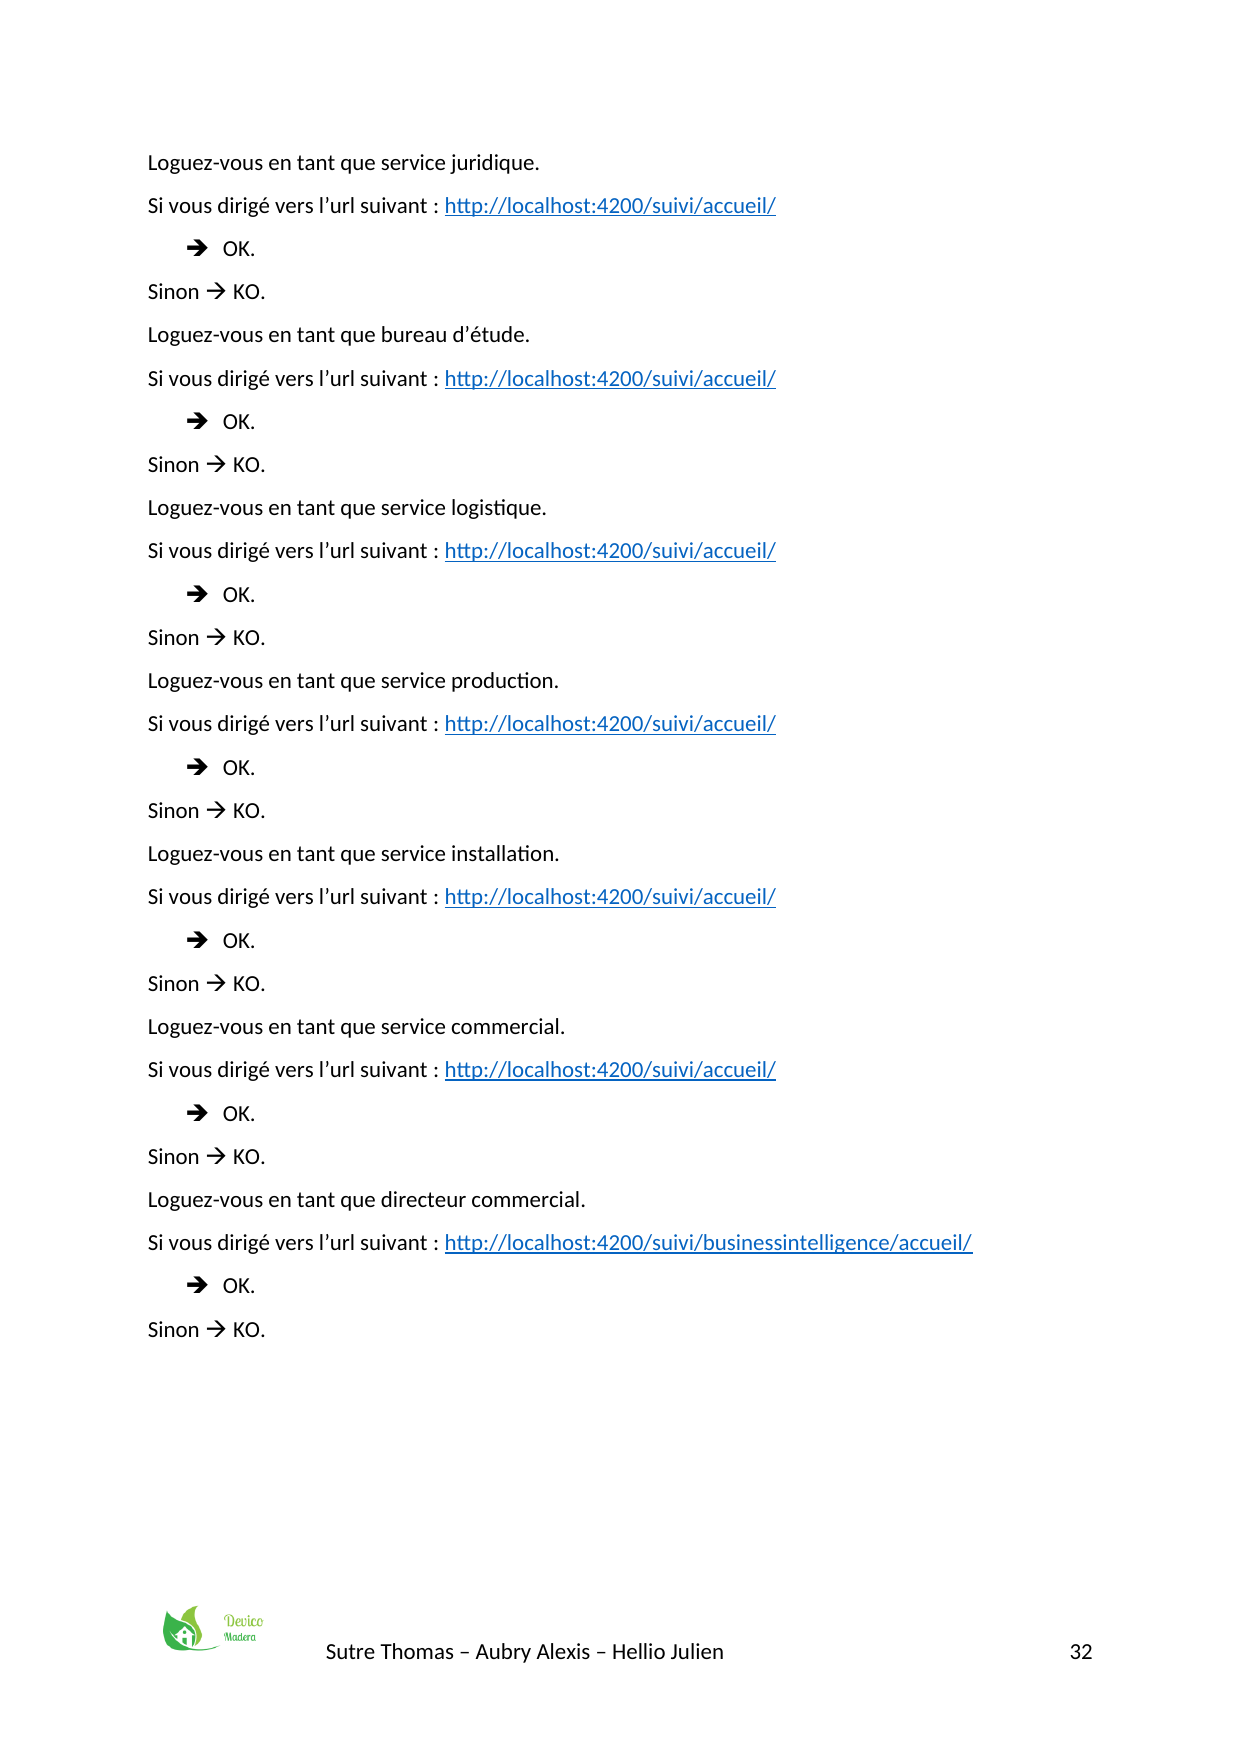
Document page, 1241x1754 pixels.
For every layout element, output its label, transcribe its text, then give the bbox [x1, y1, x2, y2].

text Loguez-vous en tant que service juridique. [148, 148, 1093, 176]
list OK. [185, 580, 1093, 608]
text Si vous dirigé vers l’url suivant : http://localhost:4200/suivi/businessintelligence/accueil/ [148, 1228, 1093, 1256]
text Si vous dirigé vers l’url suivant : http://localhost:4200/suivi/accueil/ [148, 882, 1093, 911]
text Si vous dirigé vers l’url suivant : http://localhost:4200/suivi/accueil/ [148, 191, 1093, 219]
text Loguez-vous en tant que service installation. [148, 839, 1093, 867]
text Loguez-vous en tant que directeur commercial. [148, 1185, 1093, 1213]
text Loguez-vous en tant que service commercial. [148, 1012, 1093, 1040]
text Loguez-vous en tant que service logistique. [148, 493, 1093, 521]
text Loguez-vous en tant que service production. [148, 666, 1093, 694]
text Sinon KO. [148, 623, 1093, 651]
text Sinon KO. [148, 1142, 1093, 1170]
text Si vous dirigé vers l’url suivant : http://localhost:4200/suivi/accueil/ [148, 1055, 1093, 1083]
text Sinon KO. [148, 277, 1093, 305]
list OK. [185, 1099, 1093, 1127]
text Sinon KO. [148, 796, 1093, 824]
picture [147, 1587, 289, 1660]
list OK. [185, 1272, 1093, 1299]
text Loguez-vous en tant que bureau d’étude. [148, 321, 1093, 348]
list OK. [185, 234, 1093, 262]
text Si vous dirigé vers l’url suivant : http://localhost:4200/suivi/accueil/ [148, 364, 1093, 392]
text Sinon KO. [148, 969, 1093, 997]
text Sinon KO. [148, 450, 1093, 478]
list OK. [185, 407, 1093, 435]
list OK. [185, 753, 1093, 781]
text Si vous dirigé vers l’url suivant : http://localhost:4200/suivi/accueil/ [148, 709, 1093, 738]
text Sinon KO. [148, 1315, 1093, 1343]
text Si vous dirigé vers l’url suivant : http://localhost:4200/suivi/accueil/ [148, 537, 1093, 565]
list OK. [185, 926, 1093, 954]
